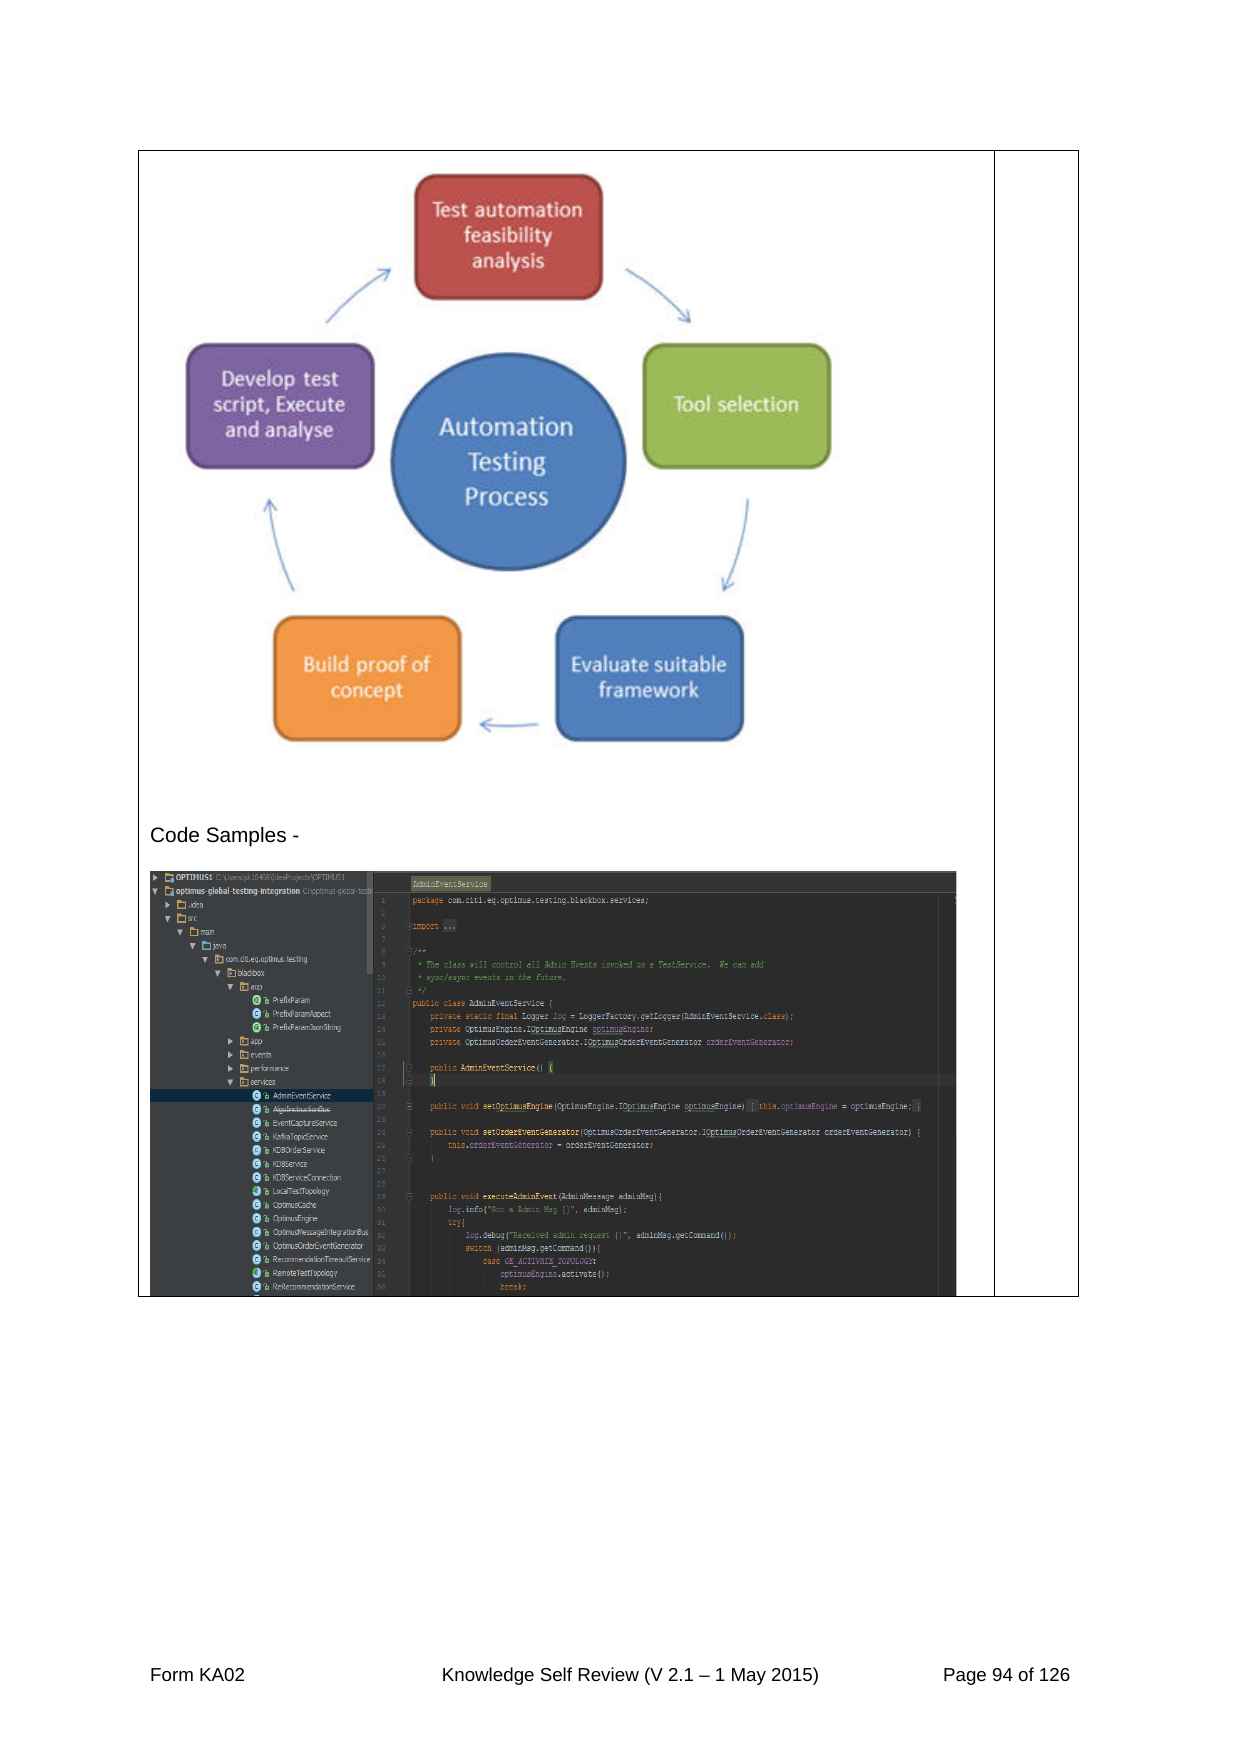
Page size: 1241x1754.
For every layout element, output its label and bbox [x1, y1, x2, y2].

table_cell [995, 151, 1078, 1296]
table_cell [139, 151, 994, 1296]
picture [150, 171, 860, 750]
picture [150, 871, 957, 1296]
